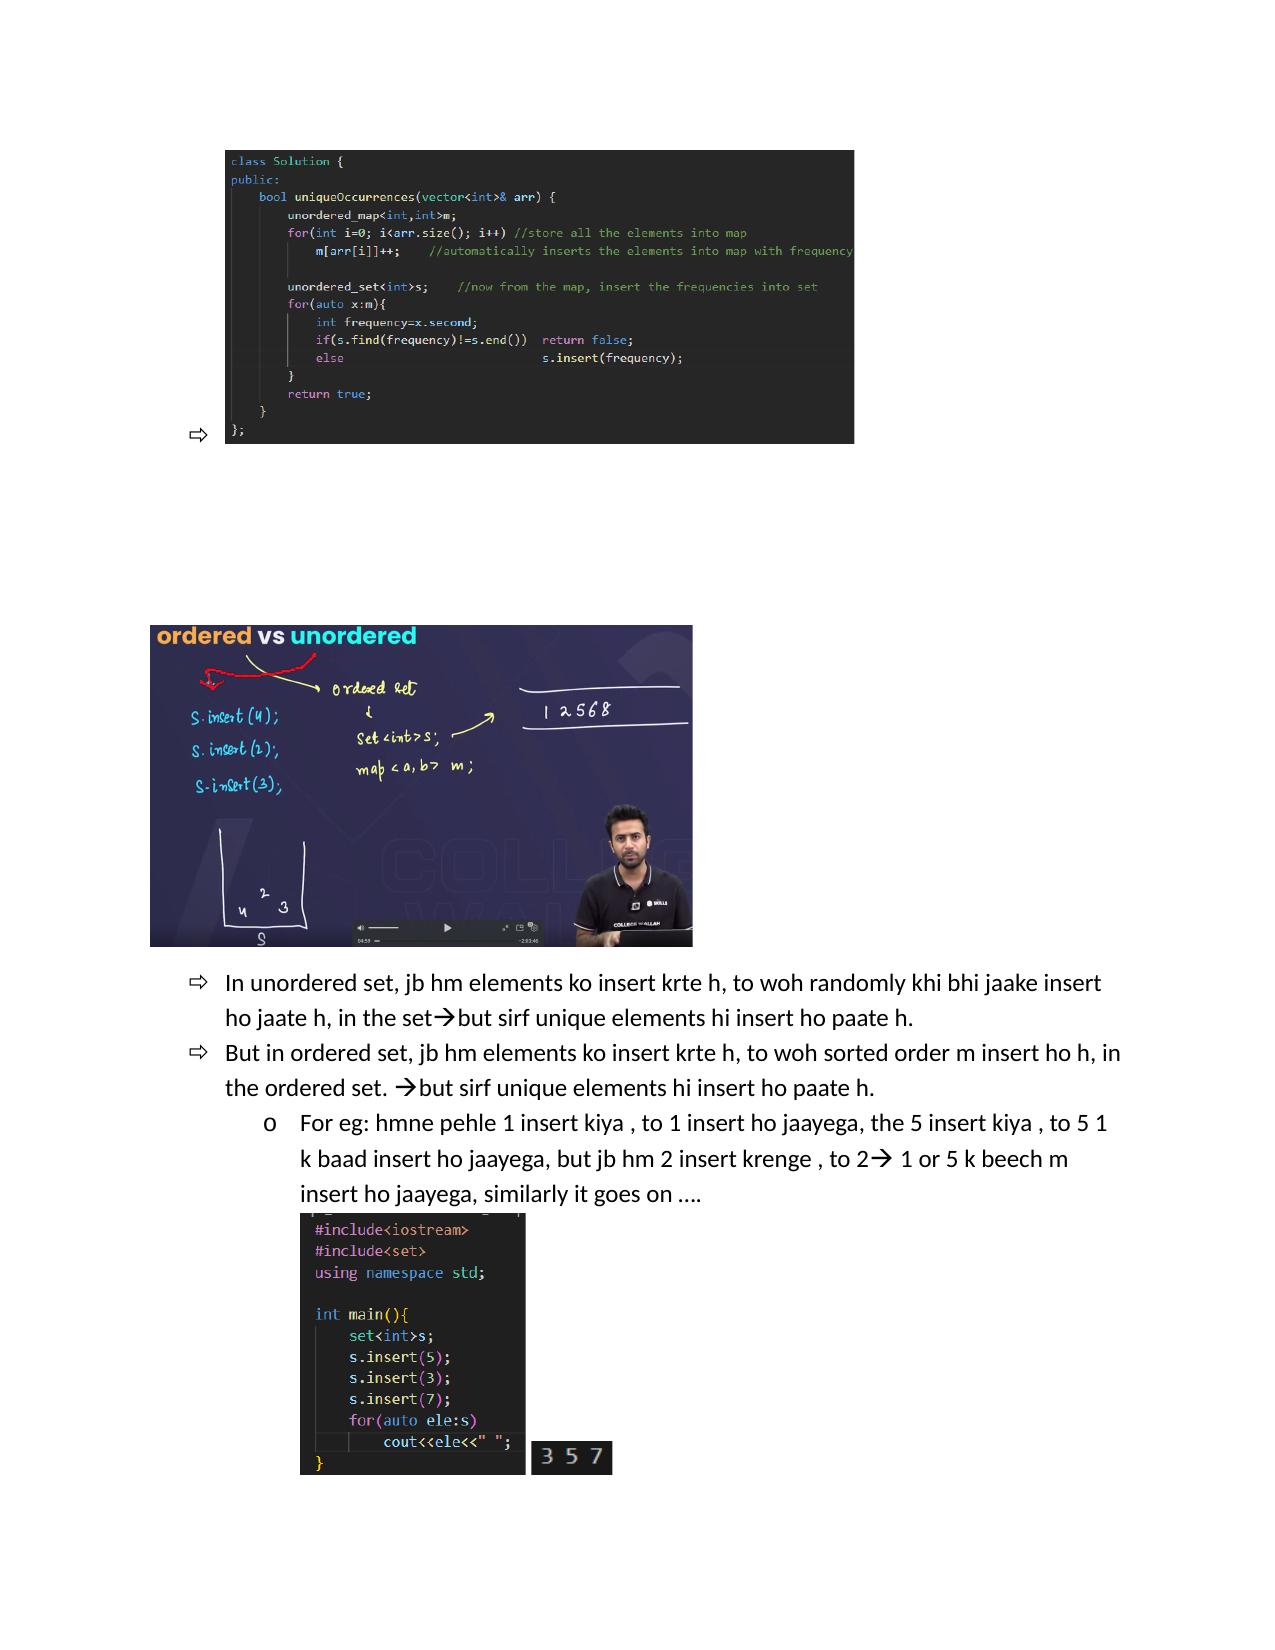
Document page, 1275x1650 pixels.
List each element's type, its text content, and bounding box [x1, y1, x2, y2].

list For eg: hmne pehle 1 insert kiya , to 1 insert ho jaayega, the 5 insert kiya , to 5 1 k baad insert ho jaayega, but jb hm 2 insert krenge , to 2 1 or 5 k beech m insert ho jaayega, similarly it goes on …. [262, 1107, 1125, 1209]
list In unordered set, jb hm elements ko insert krte h, to woh randomly khi bhi jaake insert ho jaate h, in the setbut sirf unique elements hi insert ho paate h. [187, 967, 1125, 1033]
picture [150, 625, 693, 947]
picture [531, 1441, 613, 1475]
list But in ordered set, jb hm elements ko insert krte h, to woh sorted order m insert ho h, in the ordered set. but sirf unique elements hi insert ho paate h. [187, 1037, 1125, 1103]
picture [225, 150, 855, 444]
picture [300, 1213, 526, 1475]
